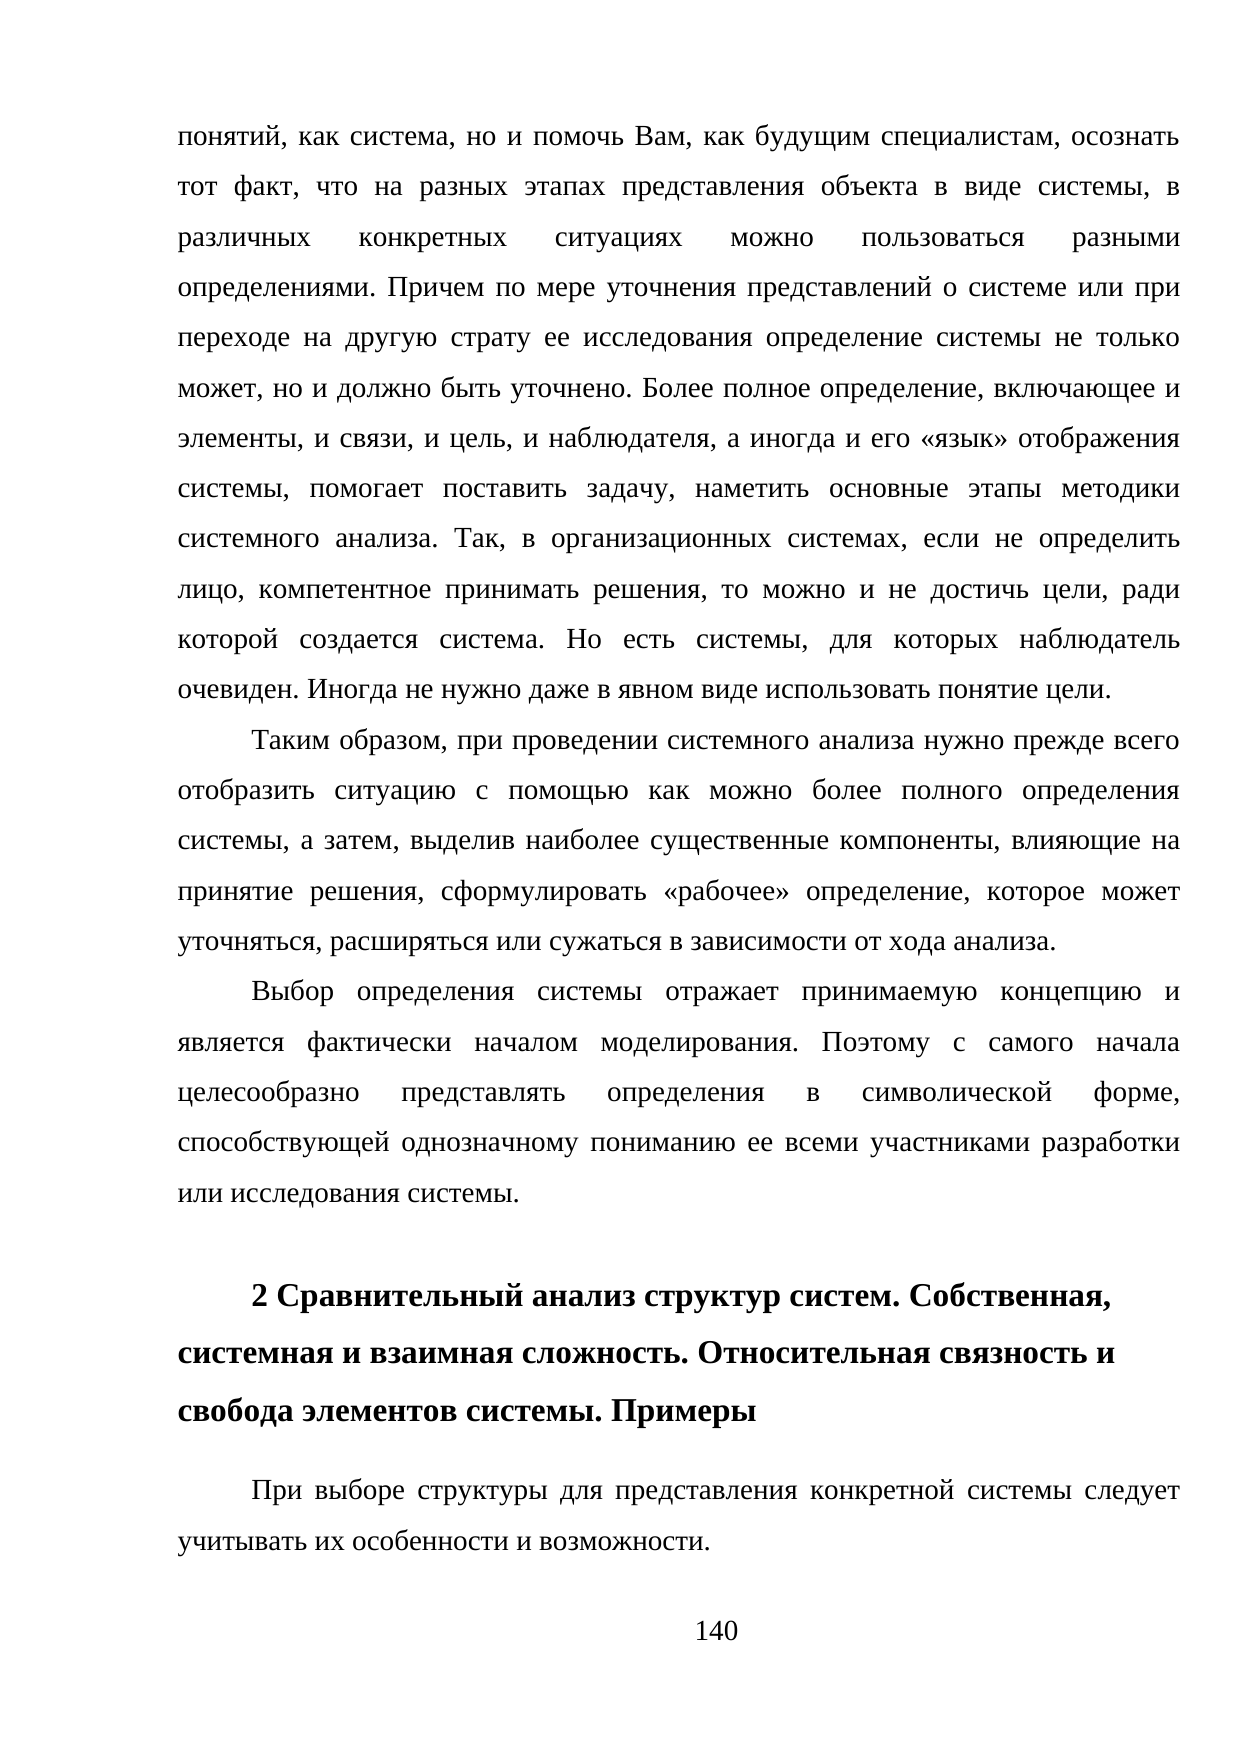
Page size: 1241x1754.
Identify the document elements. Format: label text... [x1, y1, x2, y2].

text При выборе структуры для представления конкретной системы следует учитывать их особенности и возможности. [177, 1472, 1181, 1556]
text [177, 118, 1181, 705]
text Таким образом, при проведении системного анализа нужно прежде всего отобразить ситуацию с помощью как можно более полного определения системы, а затем, выделив наиболее существенные компоненты, влияющие на принятие решения, сформулировать «рабочее» определение, которое может уточняться, расширяться или сужаться в зависимости от хода анализа. [177, 722, 1181, 957]
text Выбор определения системы отражает принимаемую концепцию и является фактически началом моделирования. Поэтому с самого начала целесообразно представлять определения в символической форме, способствующей однозначному пониманию ее всеми участниками разработки или исследования системы. [177, 973, 1181, 1208]
subtitle 2 Сравнительный анализ структур систем. Собственная, системная и взаимная сложность. Относительная связность и свобода элементов системы. Примеры [177, 1275, 1181, 1428]
